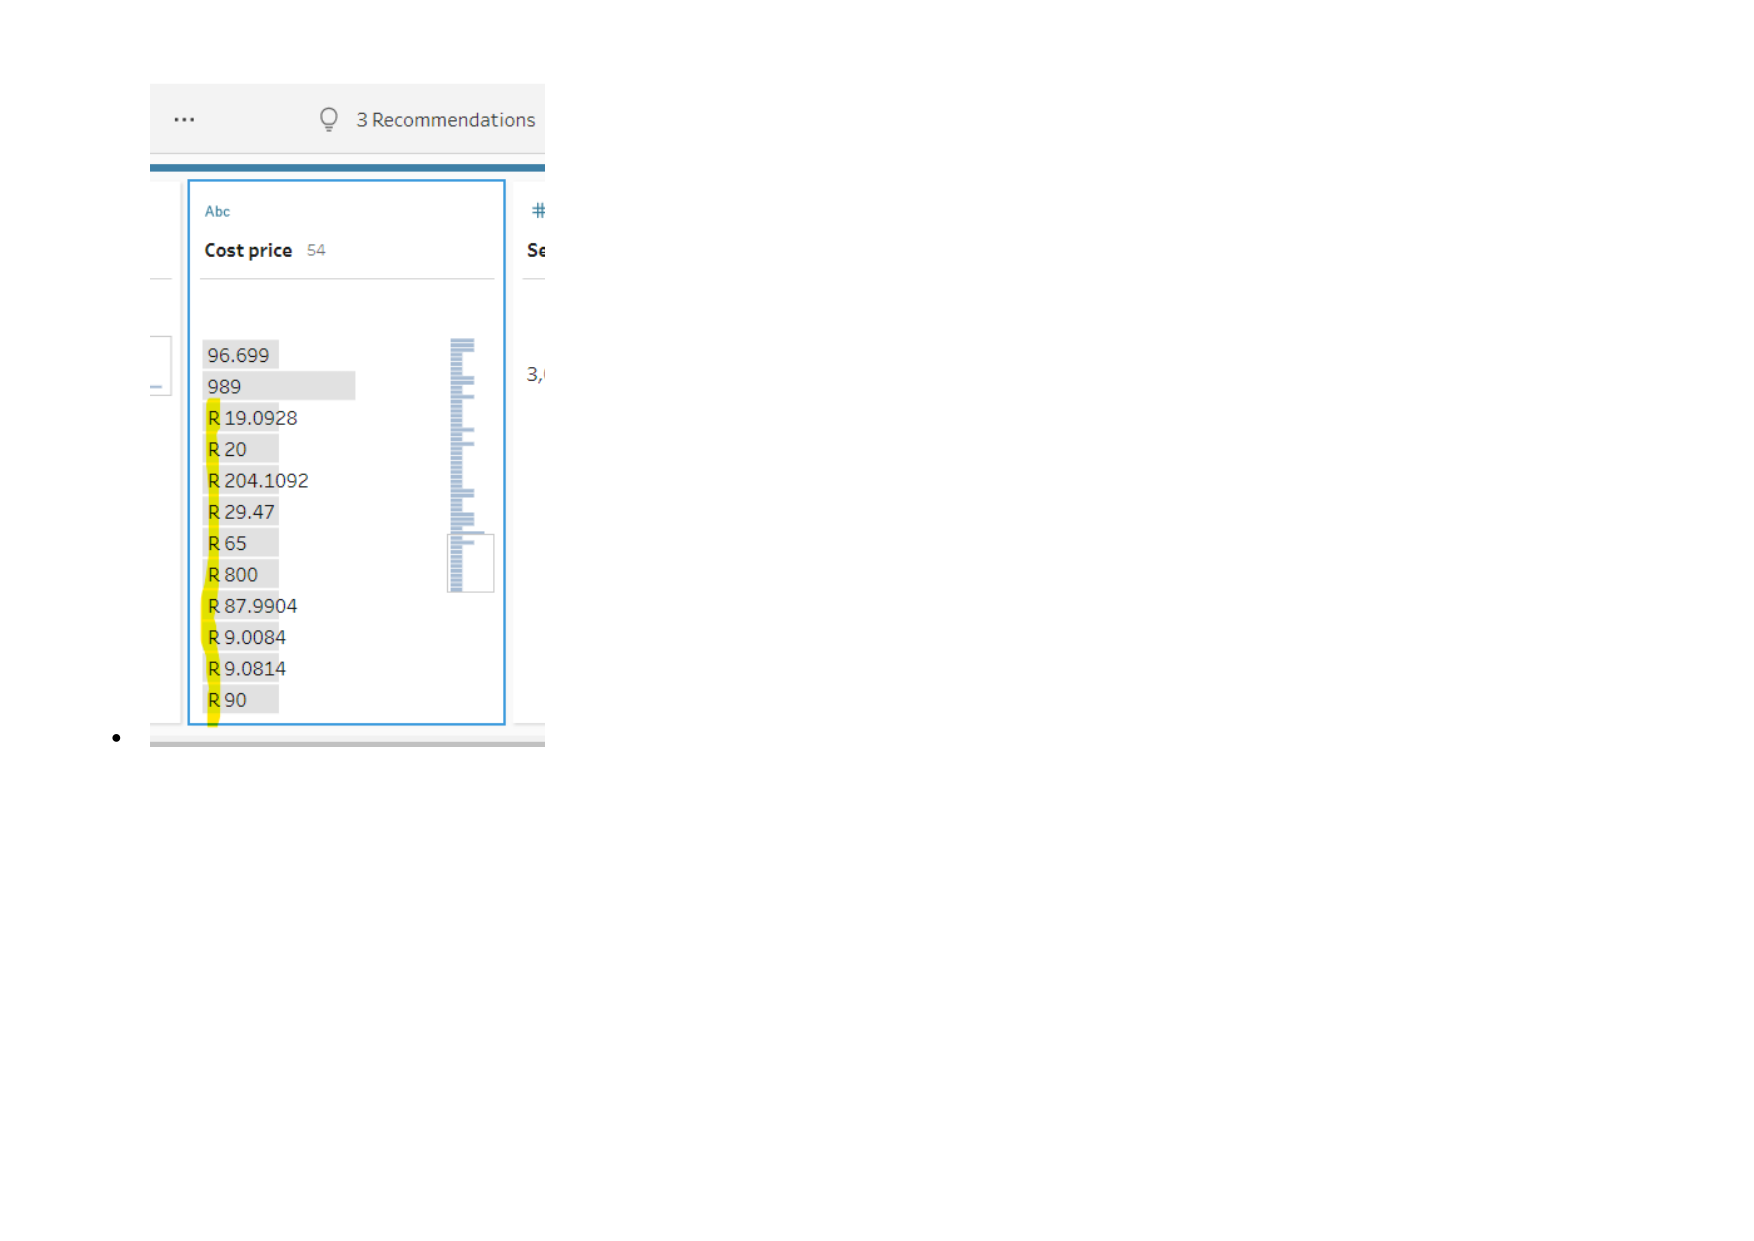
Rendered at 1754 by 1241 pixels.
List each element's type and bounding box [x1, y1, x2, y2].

picture [150, 75, 545, 747]
